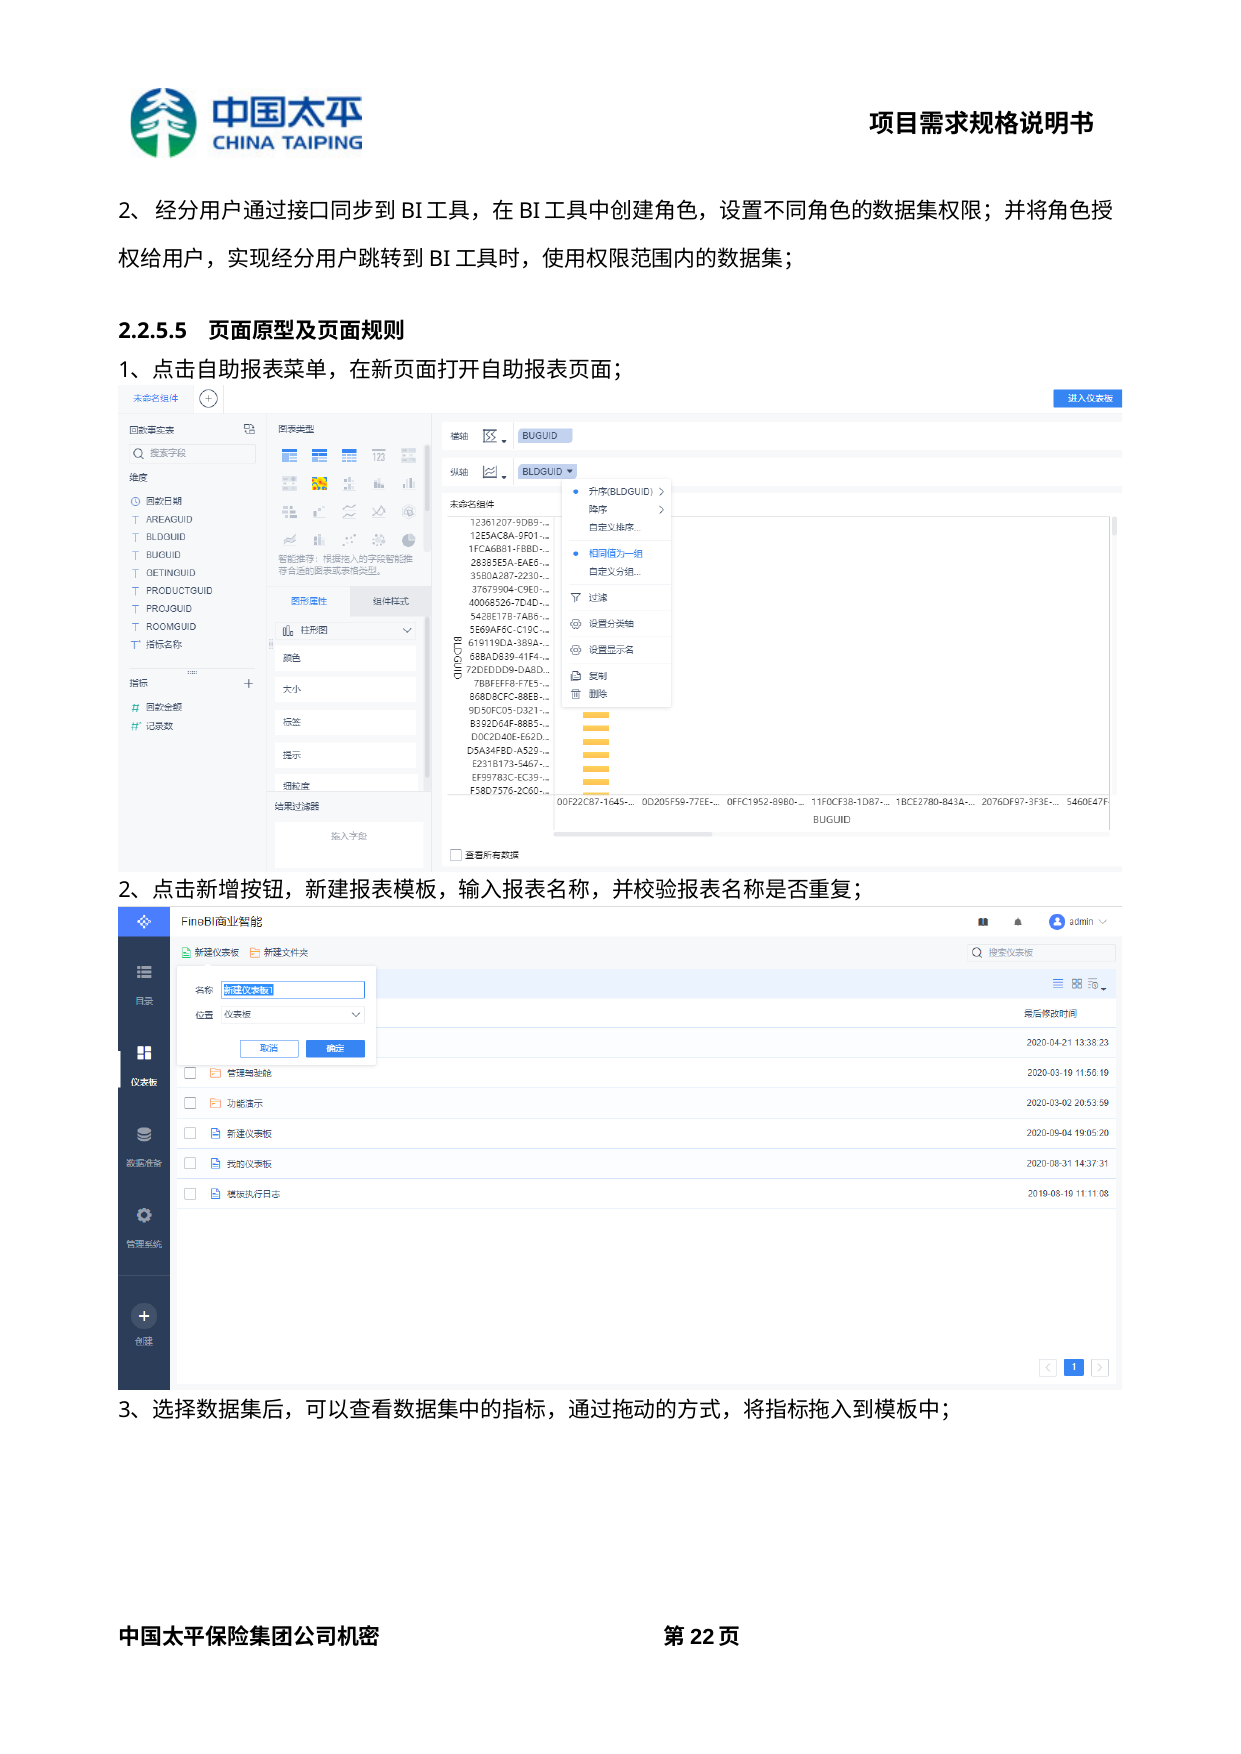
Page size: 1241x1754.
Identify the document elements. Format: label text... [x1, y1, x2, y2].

list 点击新增按钮，新建报表模板，输入报表名称，并校验报表名称是否重复； [118, 872, 1122, 904]
subtitle 页面原型及页面规则 [118, 313, 1122, 346]
list 点击自助报表菜单，在新页面打开自助报表页面； [118, 352, 1122, 384]
list 选择数据集后，可以查看数据集中的指标，通过拖动的方式，将指标拖入到模板中； [118, 1392, 1122, 1424]
list 经分用户通过接口同步到BI工具，在BI工具中创建角色，设置不同角色的数据集权限；并将角色授权给用户，实现经分用户跳转到BI工具时，使用权限范围内的数据集； [118, 193, 1122, 272]
picture [118, 385, 1123, 872]
picture [118, 906, 1123, 1390]
picture [130, 88, 362, 158]
